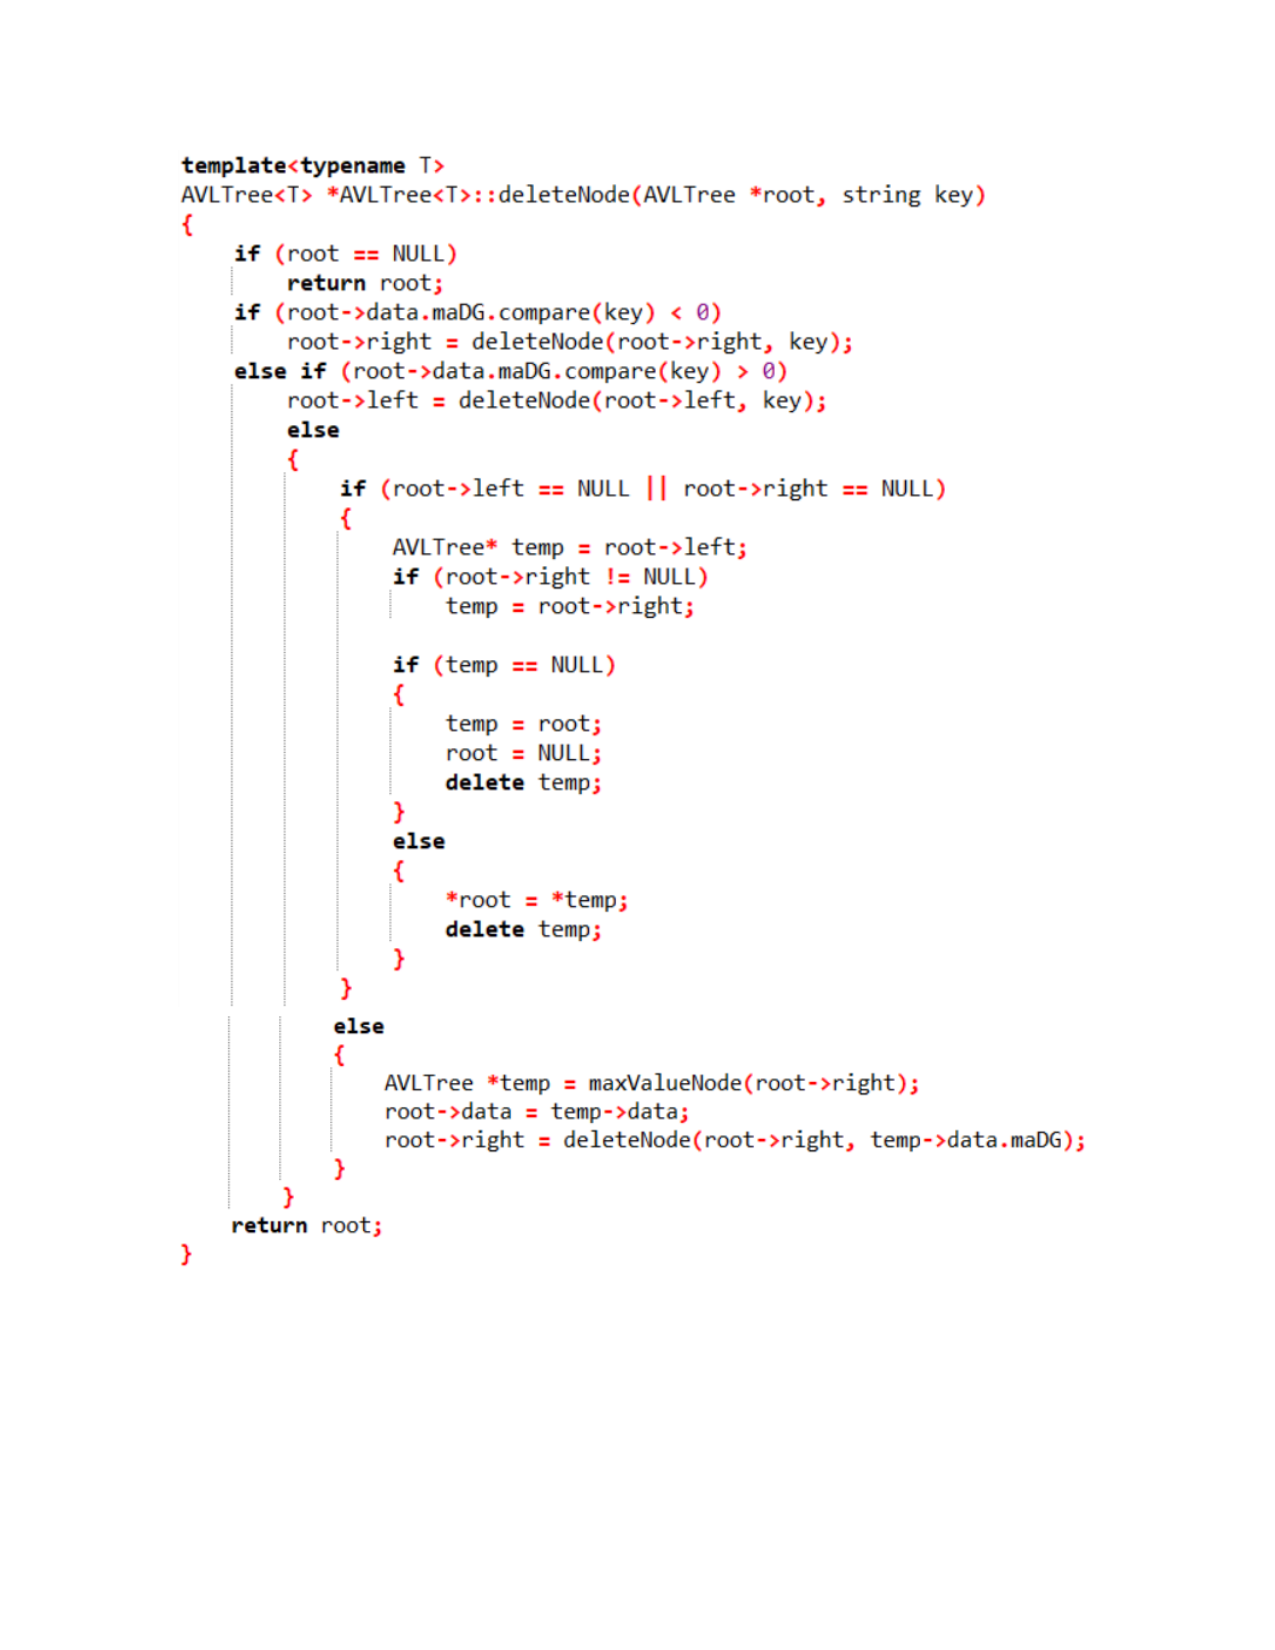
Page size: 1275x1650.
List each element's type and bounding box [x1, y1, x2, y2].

picture [178, 150, 1154, 1007]
picture [178, 1016, 1154, 1279]
